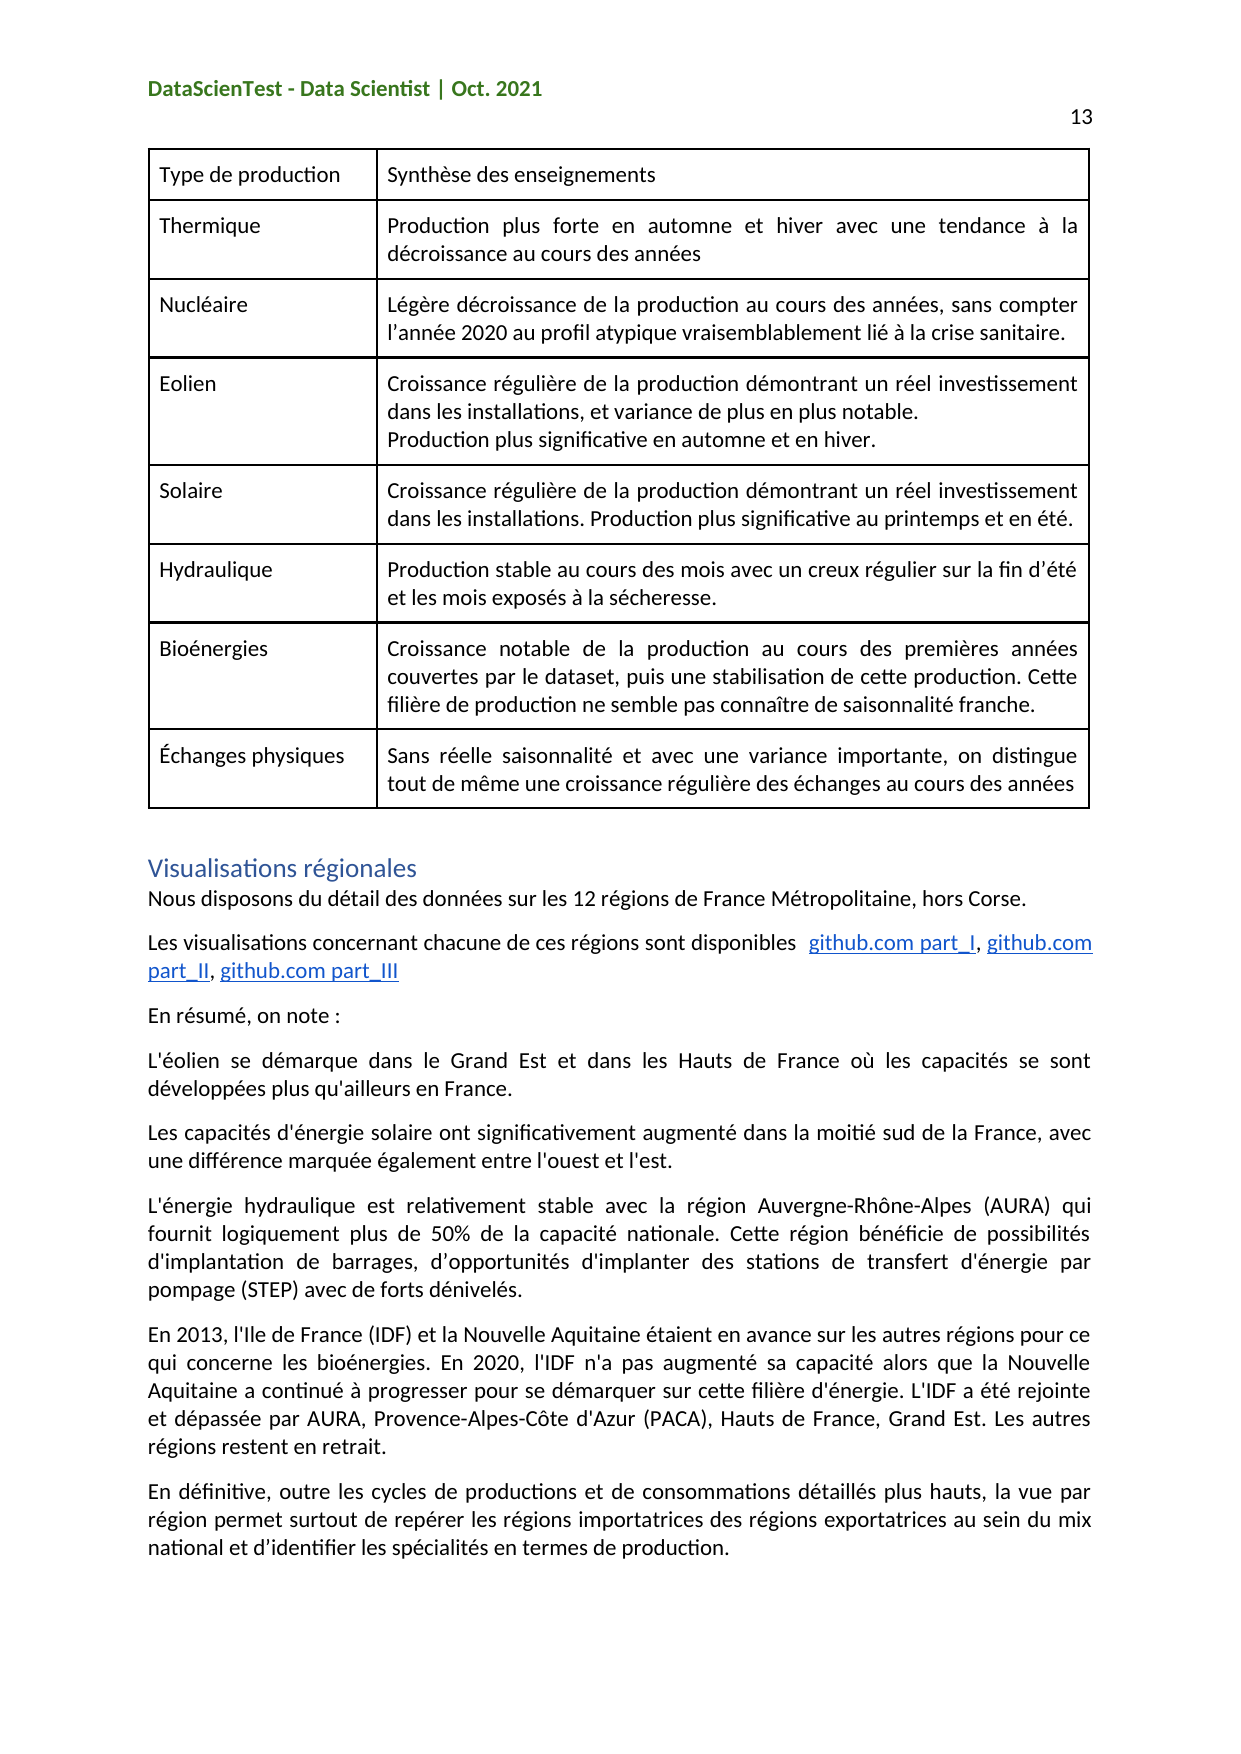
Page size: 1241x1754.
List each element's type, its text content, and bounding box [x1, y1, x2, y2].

table_cell Croissance régulière de la production démontrant un réel investissement dans les installations. Production plus significative au printemps et en été. [378, 466, 1088, 542]
text Les visualisations concernant chacune de ces régions sont disponibles github.com part_I, github.com part_II, github.com part_III [148, 928, 1093, 984]
table_cell Hydraulique [150, 545, 376, 621]
table_cell Échanges physiques [150, 730, 376, 807]
table_cell Nucléaire [150, 280, 376, 356]
table_cell Bioénergies [150, 624, 376, 728]
text Les capacités d'énergie solaire ont significativement augmenté dans la moitié sud de la France, avec une différence marquée également entre l'ouest et l'est. [148, 1118, 1093, 1174]
table_cell Production stable au cours des mois avec un creux régulier sur la fin d’été et les mois exposés à la sécheresse. [378, 545, 1088, 621]
table_cell Solaire [150, 466, 376, 542]
text Nous disposons du détail des données sur les 12 régions de France Métropolitaine, hors Corse. [148, 884, 1093, 912]
table_cell Eolien [150, 359, 376, 463]
text En résumé, on note : [148, 1001, 1093, 1029]
table_header Type de production [150, 150, 376, 198]
text L'éolien se démarque dans le Grand Est et dans les Hauts de France où les capacités se sont développées plus qu'ailleurs en France. [148, 1046, 1093, 1102]
table_cell Thermique [150, 201, 376, 277]
subtitle Visualisations régionales [148, 851, 1093, 884]
text En 2013, l'Ile de France (IDF) et la Nouvelle Aquitaine étaient en avance sur les autres régions pour ce qui concerne les bioénergies. En 2020, l'IDF n'a pas augmenté sa capacité alors que la Nouvelle Aquitaine a continué à progresser pour se démarquer sur cette filière d'énergie. L'IDF a été rejointe et dépassée par AURA, Provence-Alpes-Côte d'Azur (PACA), Hauts de France, Grand Est. Les autres régions restent en retrait. [148, 1320, 1093, 1460]
table_cell Sans réelle saisonnalité et avec une variance importante, on distingue tout de même une croissance régulière des échanges au cours des années [378, 730, 1088, 807]
table_cell Croissance régulière de la production démontrant un réel investissement dans les installations, et variance de plus en plus notable. Production plus significative en automne et en hiver. [378, 359, 1088, 463]
text L'énergie hydraulique est relativement stable avec la région Auvergne-Rhône-Alpes (AURA) qui fournit logiquement plus de 50% de la capacité nationale. Cette région bénéficie de possibilités d'implantation de barrages, d’opportunités d'implanter des stations de transfert d'énergie par pompage (STEP) avec de forts dénivelés. [148, 1191, 1093, 1303]
table_cell Production plus forte en automne et hiver avec une tendance à la décroissance au cours des années [378, 201, 1088, 277]
table_header Synthèse des enseignements [378, 150, 1088, 198]
text En définitive, outre les cycles de productions et de consommations détaillés plus hauts, la vue par région permet surtout de repérer les régions importatrices des régions exportatrices au sein du mix national et d’identifier les spécialités en termes de production. [148, 1477, 1093, 1561]
table_cell Légère décroissance de la production au cours des années, sans compter l’année 2020 au profil atypique vraisemblablement lié à la crise sanitaire. [378, 280, 1088, 356]
table_cell Croissance notable de la production au cours des premières années couvertes par le dataset, puis une stabilisation de cette production. Cette filière de production ne semble pas connaître de saisonnalité franche. [378, 624, 1088, 728]
